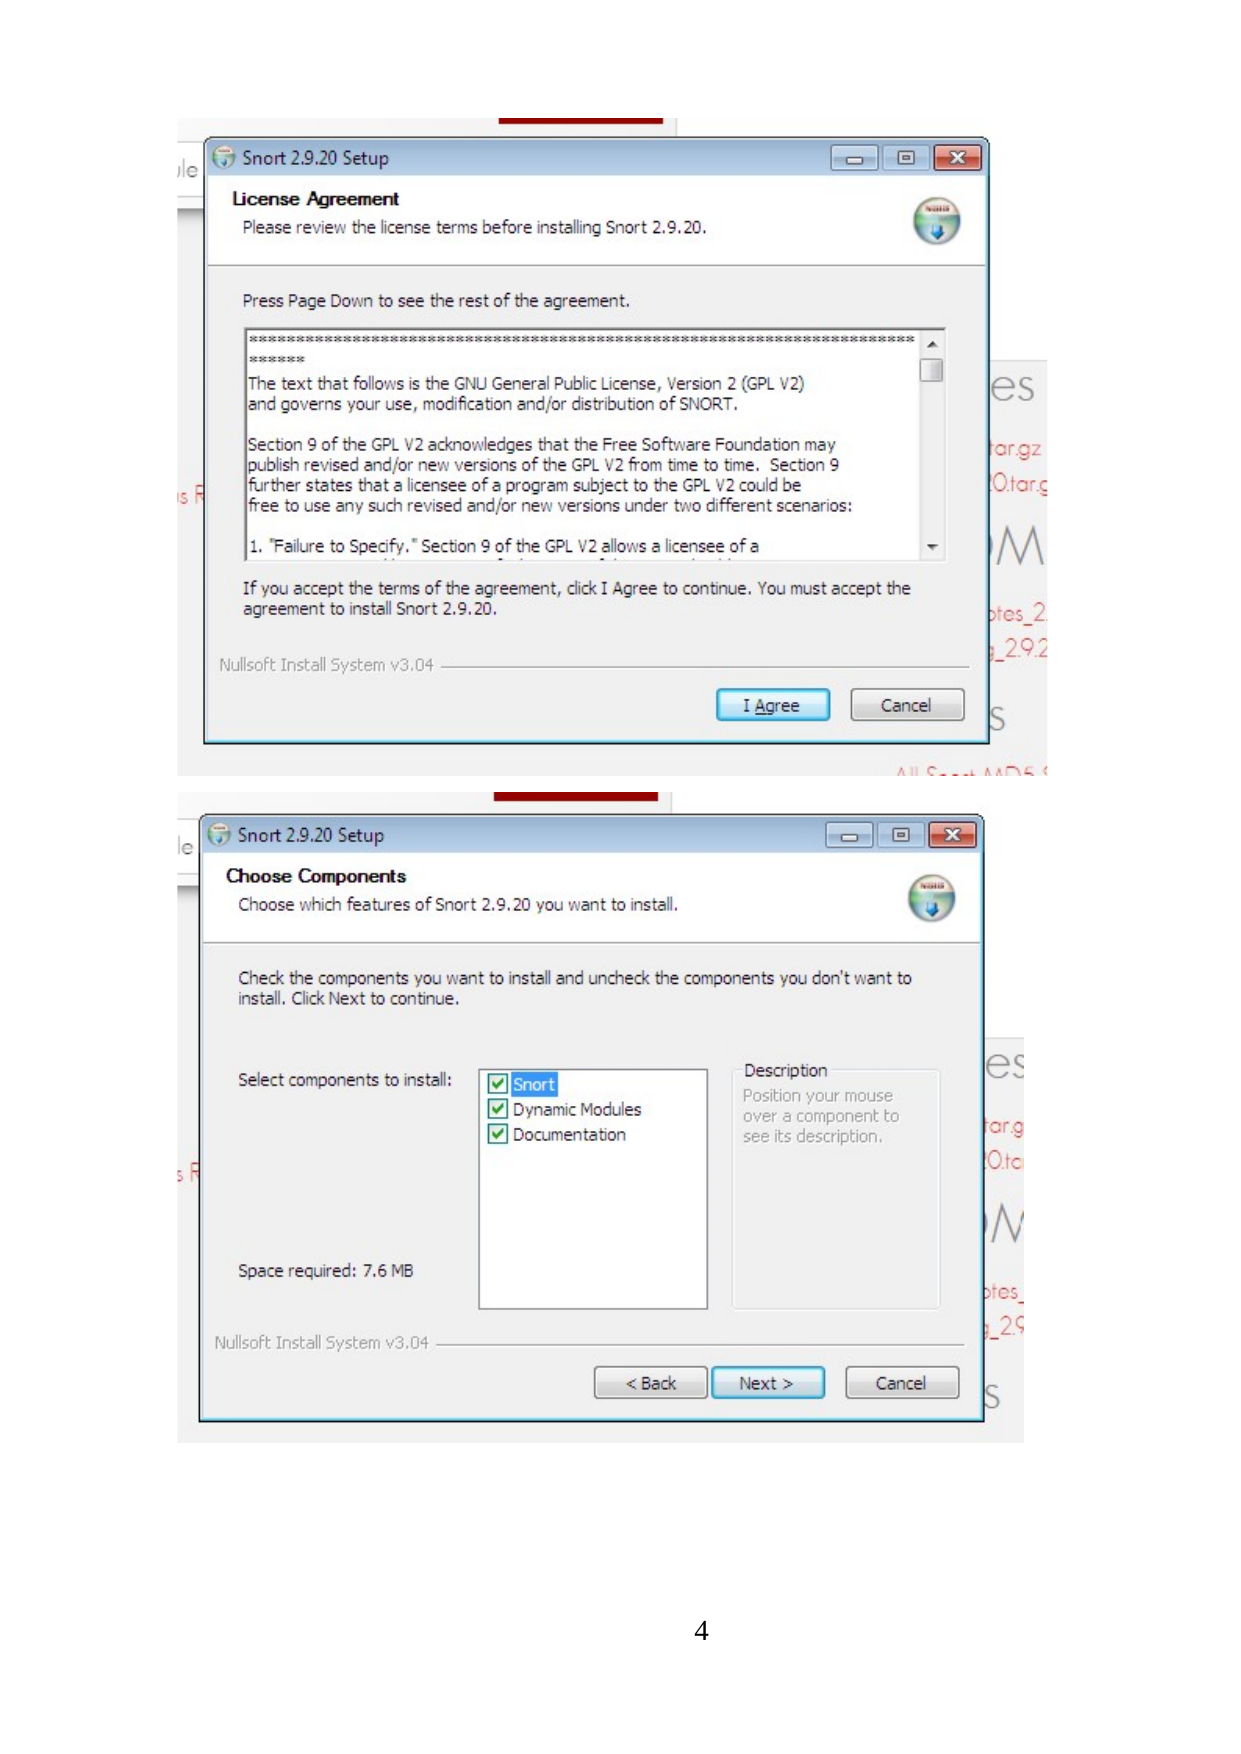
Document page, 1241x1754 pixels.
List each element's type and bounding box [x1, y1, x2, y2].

picture [177, 792, 1024, 1443]
picture [177, 118, 1048, 776]
